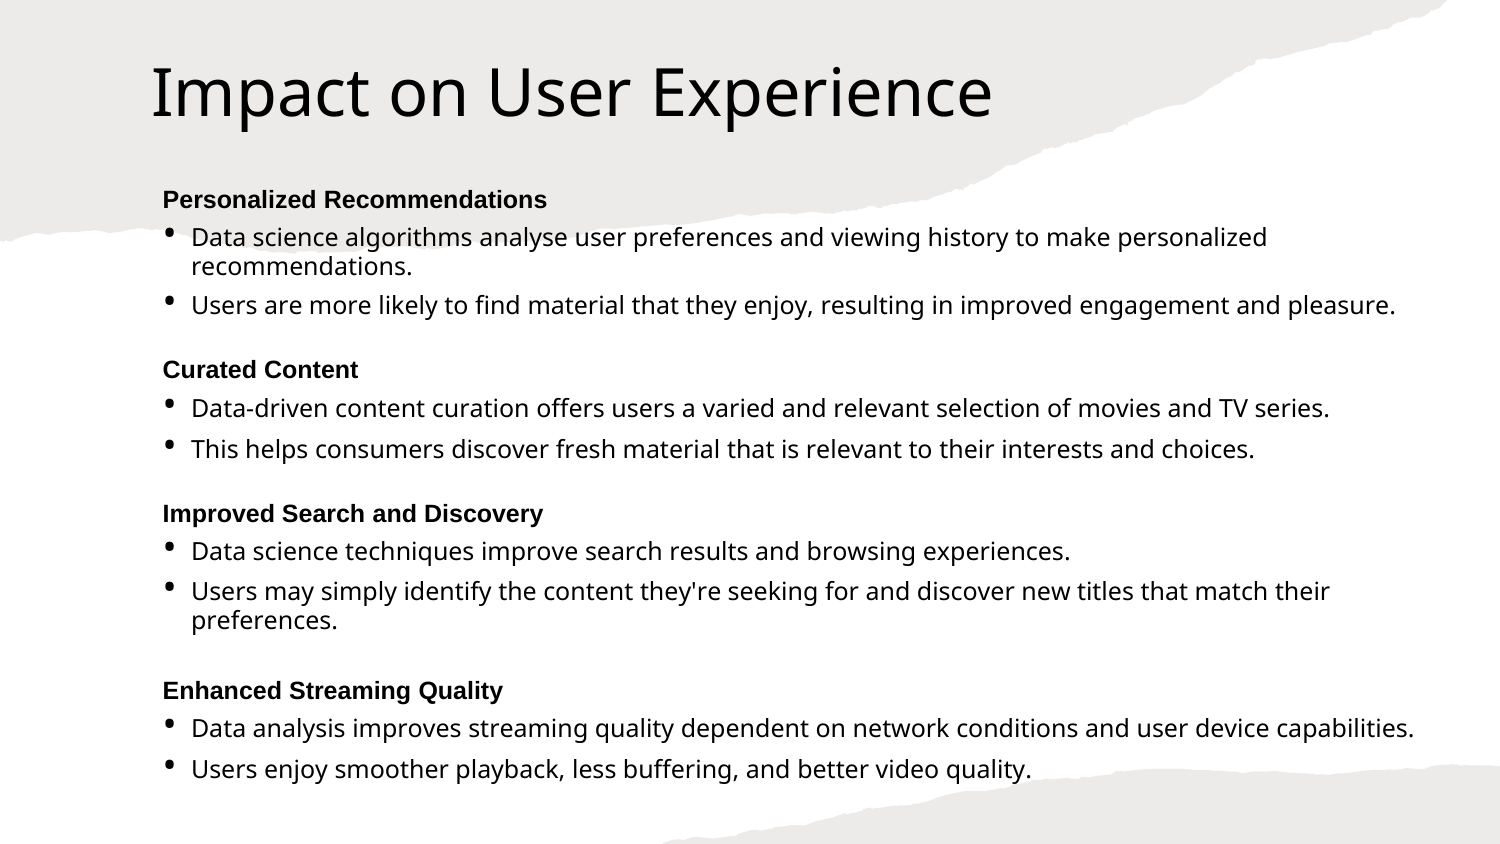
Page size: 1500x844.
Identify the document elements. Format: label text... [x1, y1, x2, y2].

list This helps consumers discover fresh material that is relevant to their interests and choices. [162, 425, 1460, 467]
list Data science techniques improve search results and browsing experiences. [162, 528, 1460, 569]
list Users enjoy smoother playback, less buffering, and better video quality. [162, 746, 1460, 787]
text preferences. [191, 608, 1460, 635]
subtitle Impact on User Experience [151, 45, 1460, 136]
list Data science algorithms analyse user preferences and viewing history to make personalized [162, 214, 1460, 254]
list Data analysis improves streaming quality dependent on network conditions and user device capabilities. [162, 705, 1460, 746]
subtitle Improved Search and Discovery [162, 500, 1460, 528]
subtitle Enhanced Streaming Quality [162, 677, 1460, 705]
subtitle Personalized Recommendations [162, 186, 1460, 214]
list Data-driven content curation offers users a varied and relevant selection of movies and TV series. [162, 384, 1460, 425]
text recommendations. [191, 254, 1460, 281]
list Users may simply identify the content they're seeking for and discover new titles that match their [162, 569, 1460, 608]
list Users are more likely to find material that they enjoy, resulting in improved engagement and pleasure. [162, 281, 1460, 323]
subtitle Curated Content [162, 356, 1460, 384]
